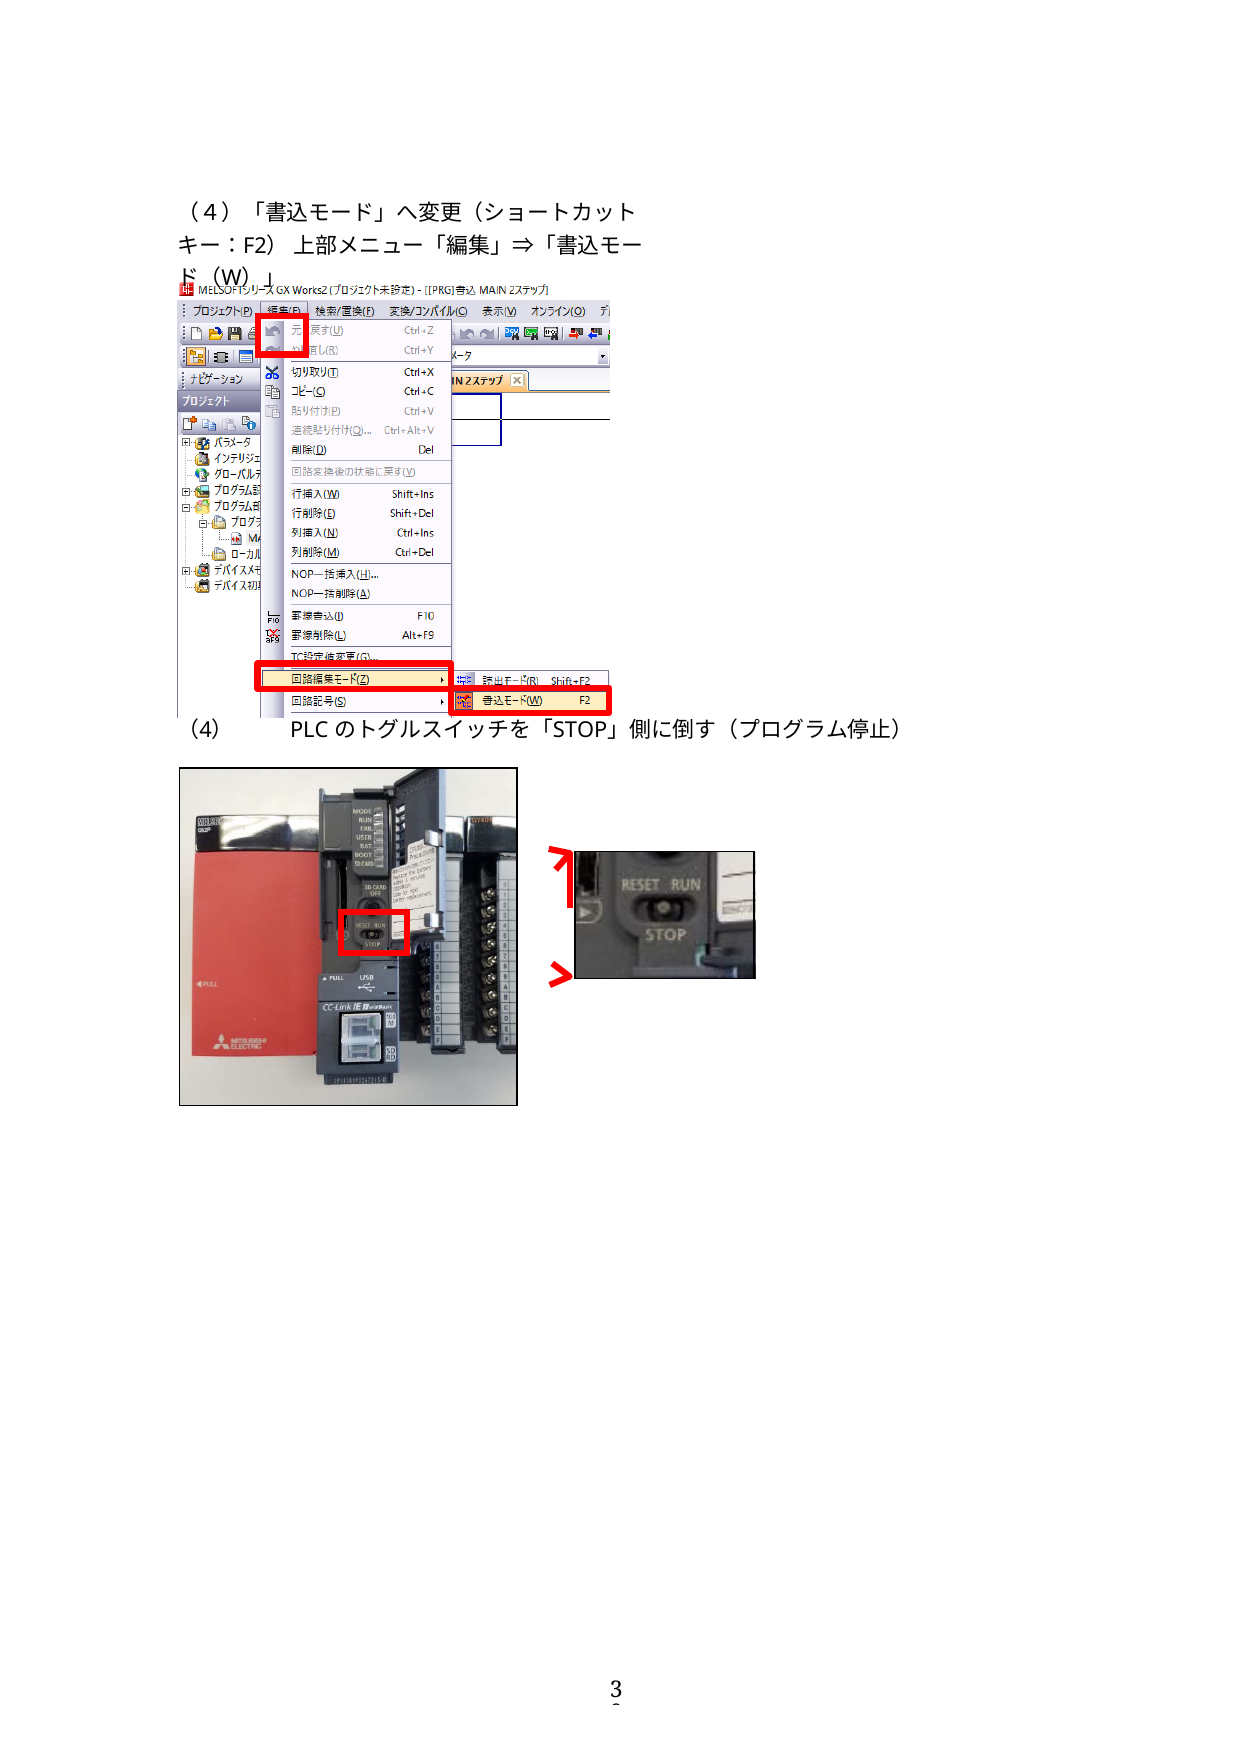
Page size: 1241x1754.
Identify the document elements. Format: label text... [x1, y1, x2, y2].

list PLC のトグルスイッチを「STOP」側に倒す（プログラム停止） [177, 712, 1065, 744]
picture [576, 852, 753, 978]
text （４）「書込モード」へ変更（ショートカットキー：F2） 上部メニュー「編集」⇒「書込モード（W）」 [177, 195, 655, 292]
picture [177, 292, 610, 712]
table_header [261, 319, 303, 351]
picture [180, 769, 516, 1105]
picture [454, 691, 606, 710]
picture [261, 667, 448, 686]
